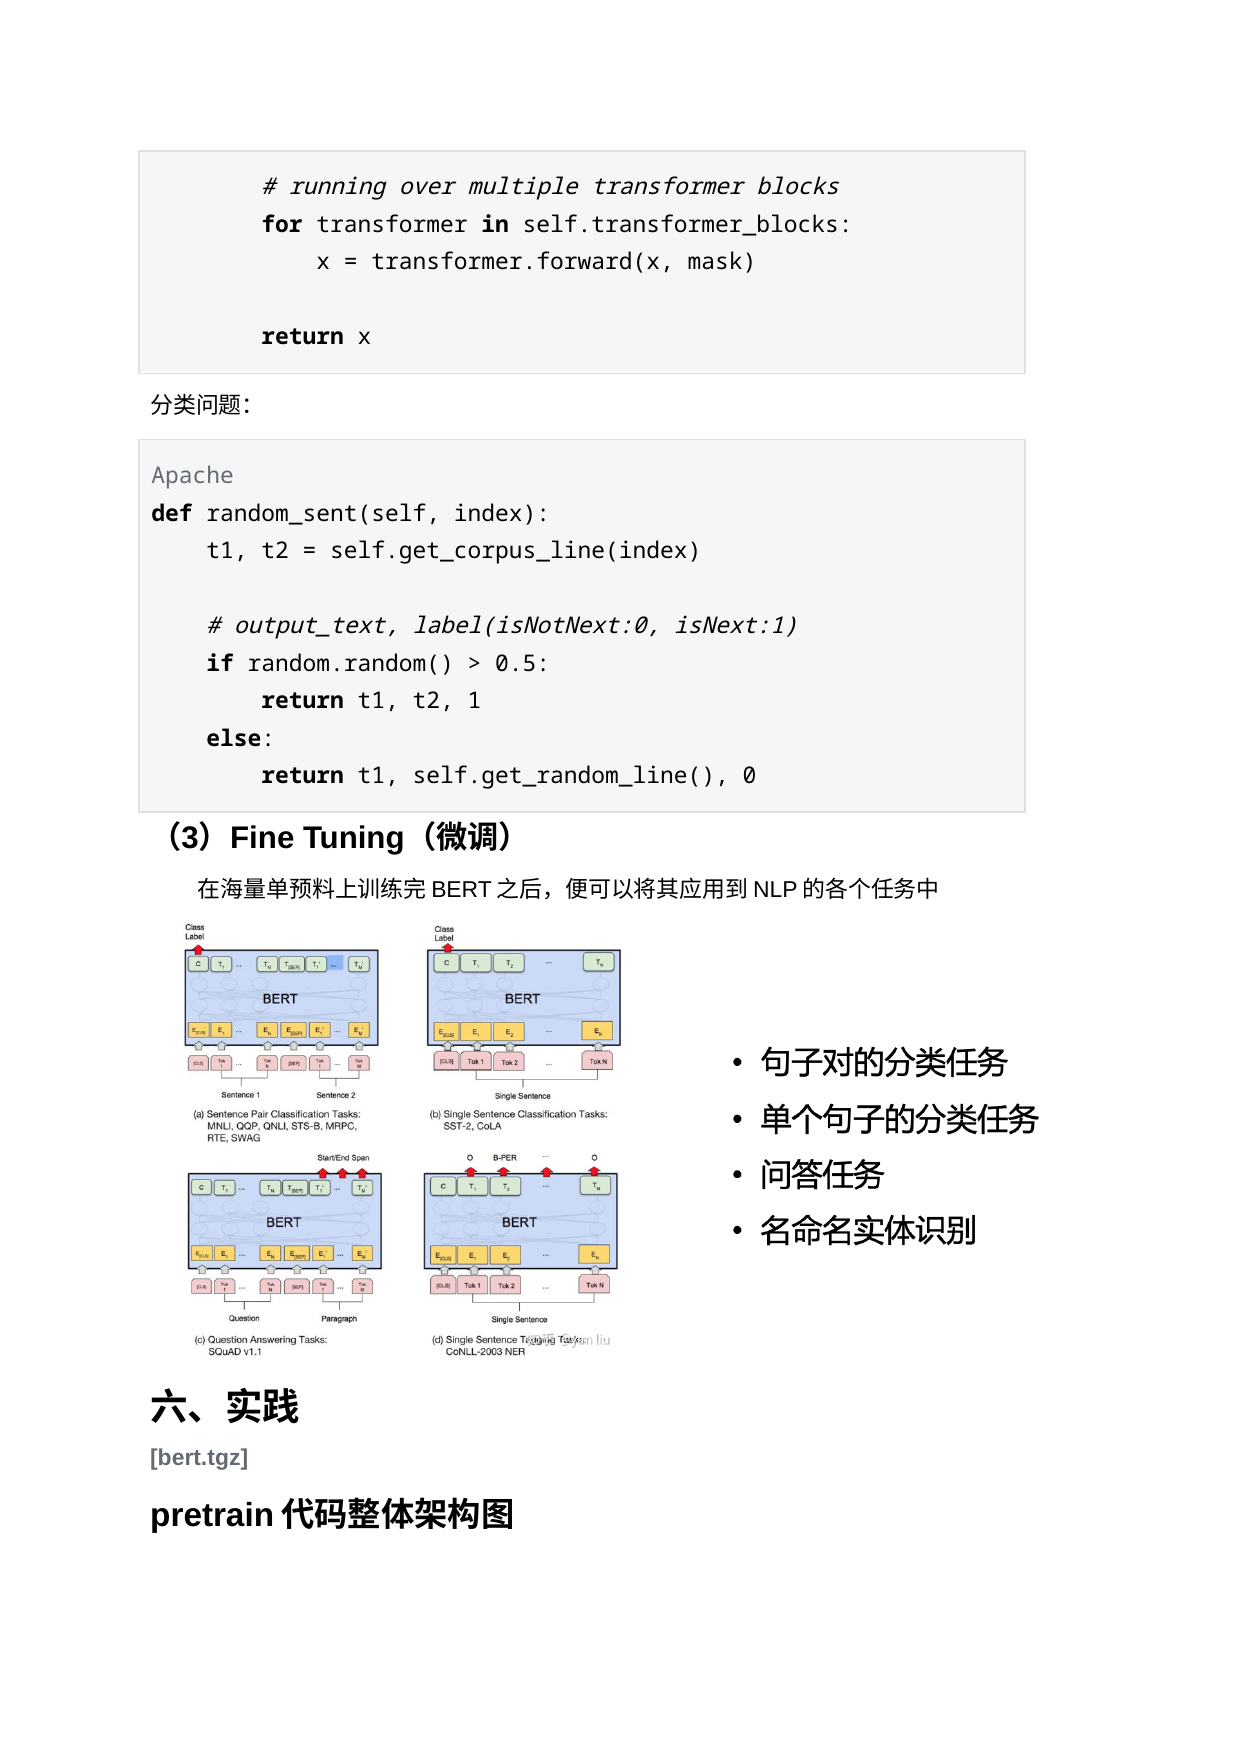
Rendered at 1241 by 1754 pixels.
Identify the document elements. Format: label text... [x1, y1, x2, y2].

picture [182, 922, 1058, 1359]
text 在海量单预料上训练完BERT之后，便可以将其应用到NLP的各个任务中 [197, 870, 1090, 904]
table_header Apache def random_sent(self, index): t1, t2 = self.get_corpus_line(index) # output_text, label(isNotNext:0, isNext:1) if random.random() > 0.5: return t1, t2, 1 else: return t1, self.get_random_line(), 0 [140, 440, 1024, 811]
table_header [140, 152, 1024, 372]
text [bert.tgz] [150, 1443, 1090, 1470]
text 分类问题： [150, 386, 1090, 420]
